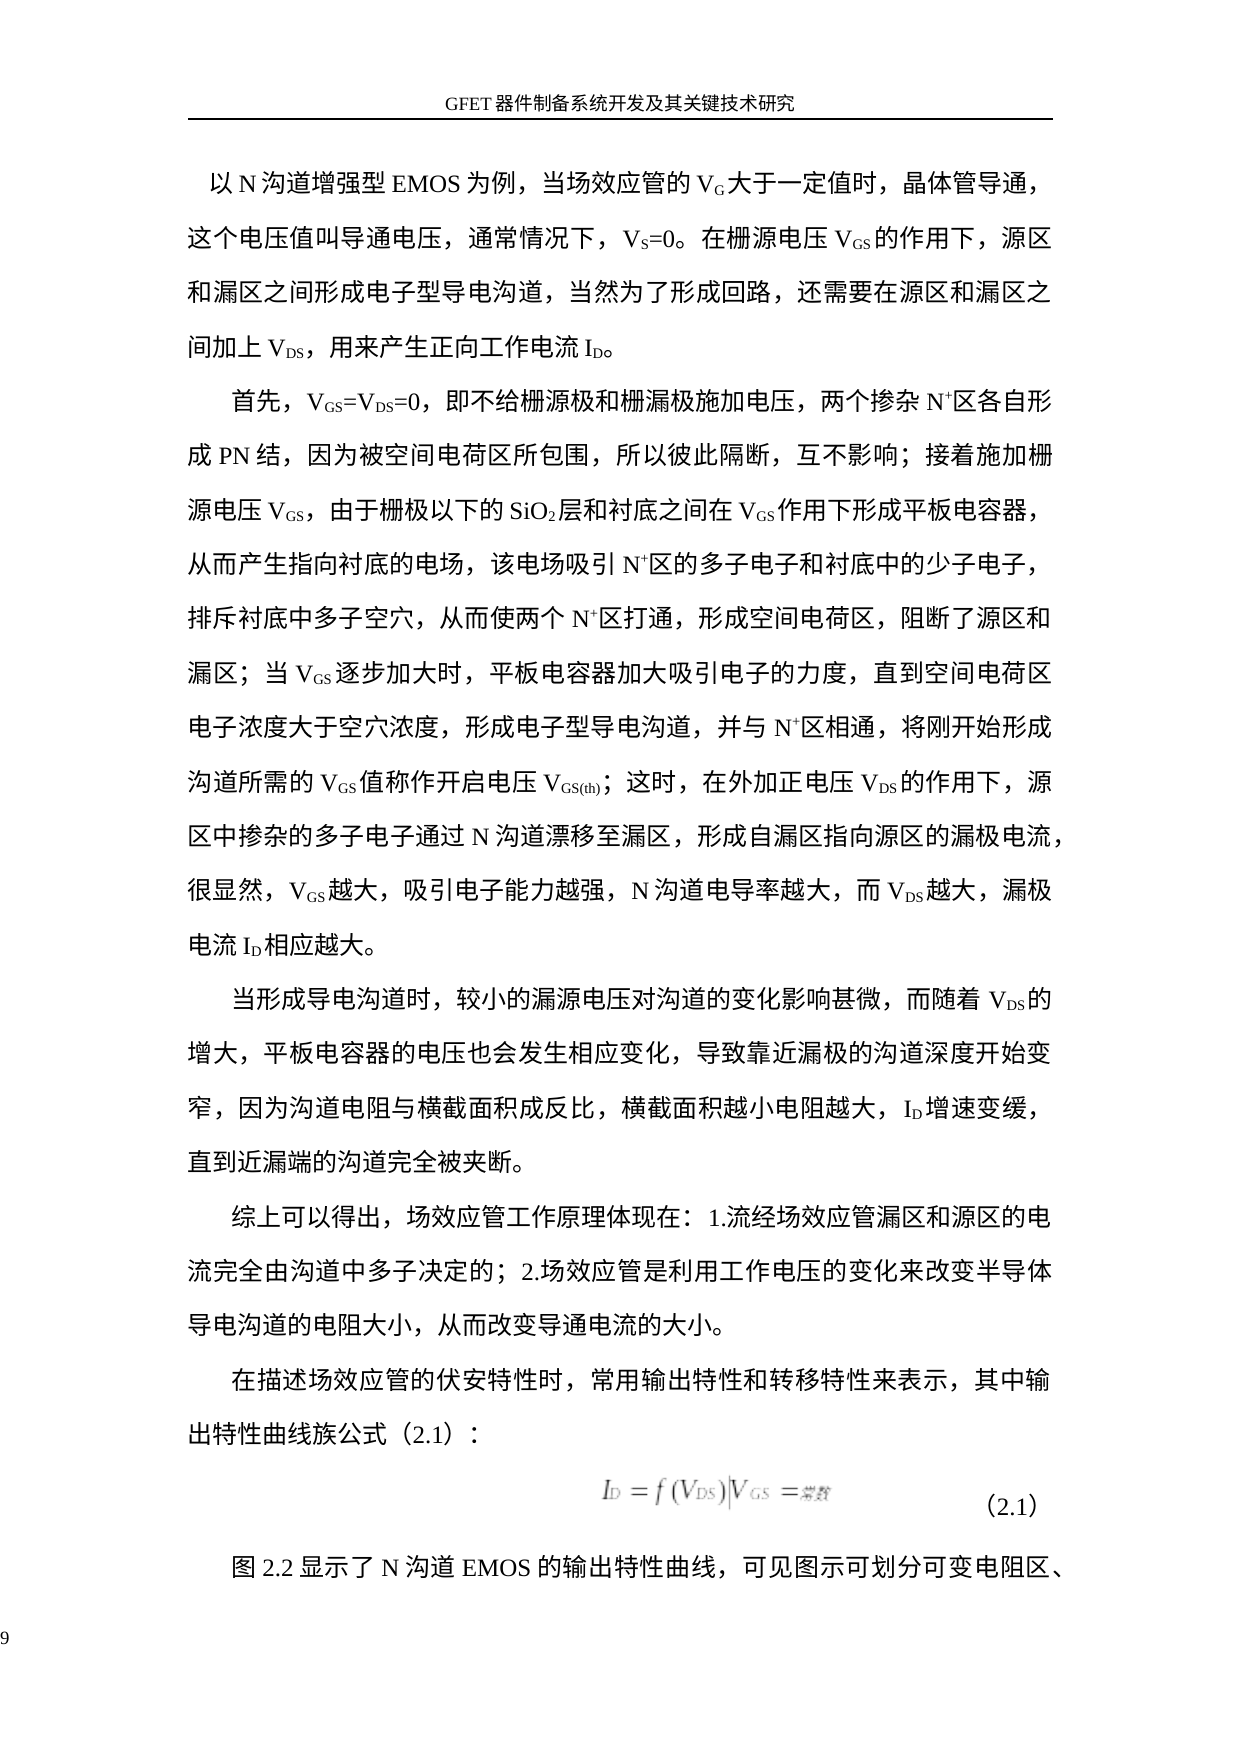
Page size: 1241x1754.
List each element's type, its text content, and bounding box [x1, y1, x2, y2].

text 当形成导电沟道时，较小的漏源电压对沟道的变化影响甚微，而随着VDS的增大，平板电容器的电压也会发生相应变化，导致靠近漏极的沟道深度开始变窄，因为沟道电阻与横截面积成反比，横截面积越小电阻越大，ID增速变缓，直到近漏端的沟道完全被夹断。 [187, 979, 1053, 1179]
text （2.1） [187, 1469, 1053, 1523]
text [187, 1548, 1053, 1584]
text 以N沟道增强型EMOS为例，当场效应管的VG大于一定值时，晶体管导通，这个电压值叫导通电压，通常情况下，VS=0。在栅源电压VGS的作用下，源区和漏区之间形成电子型导电沟道，当然为了形成回路，还需要在源区和漏区之间加上VDS，用来产生正向工作电流ID。 [187, 164, 1053, 363]
text 综上可以得出，场效应管工作原理体现在：1.流经场效应管漏区和源区的电流完全由沟道中多子决定的；2.场效应管是利用工作电压的变化来改变半导体导电沟道的电阻大小，从而改变导通电流的大小。 [187, 1197, 1053, 1342]
text 首先，VGS=VDS=0，即不给栅源极和栅漏极施加电压，两个掺杂N+区各自形成PN结，因为被空间电荷区所包围，所以彼此隔断，互不影响；接着施加栅源电压VGS，由于栅极以下的SiO2层和衬底之间在VGS作用下形成平板电容器，从而产生指向衬底的电场，该电场吸引N+区的多子电子和衬底中的少子电子，排斥衬底中多子空穴，从而使两个N+区打通，形成空间电荷区，阻断了源区和漏区；当VGS逐步加大时，平板电容器加大吸引电子的力度，直到空间电荷区电子浓度大于空穴浓度，形成电子型导电沟道，并与N+区相通，将刚开始形成沟道所需的VGS值称作开启电压VGS(th)；这时，在外加正电压VDS的作用下，源区中掺杂的多子电子通过N沟道漂移至漏区，形成自漏区指向源区的漏极电流，很显然，VGS越大，吸引电子能力越强，N沟道电导率越大，而VDS越大，漏极电流ID相应越大。 [187, 381, 1053, 961]
text 在描述场效应管的伏安特性时，常用输出特性和转移特性来表示，其中输出特性曲线族公式（2.1）： [187, 1360, 1053, 1451]
